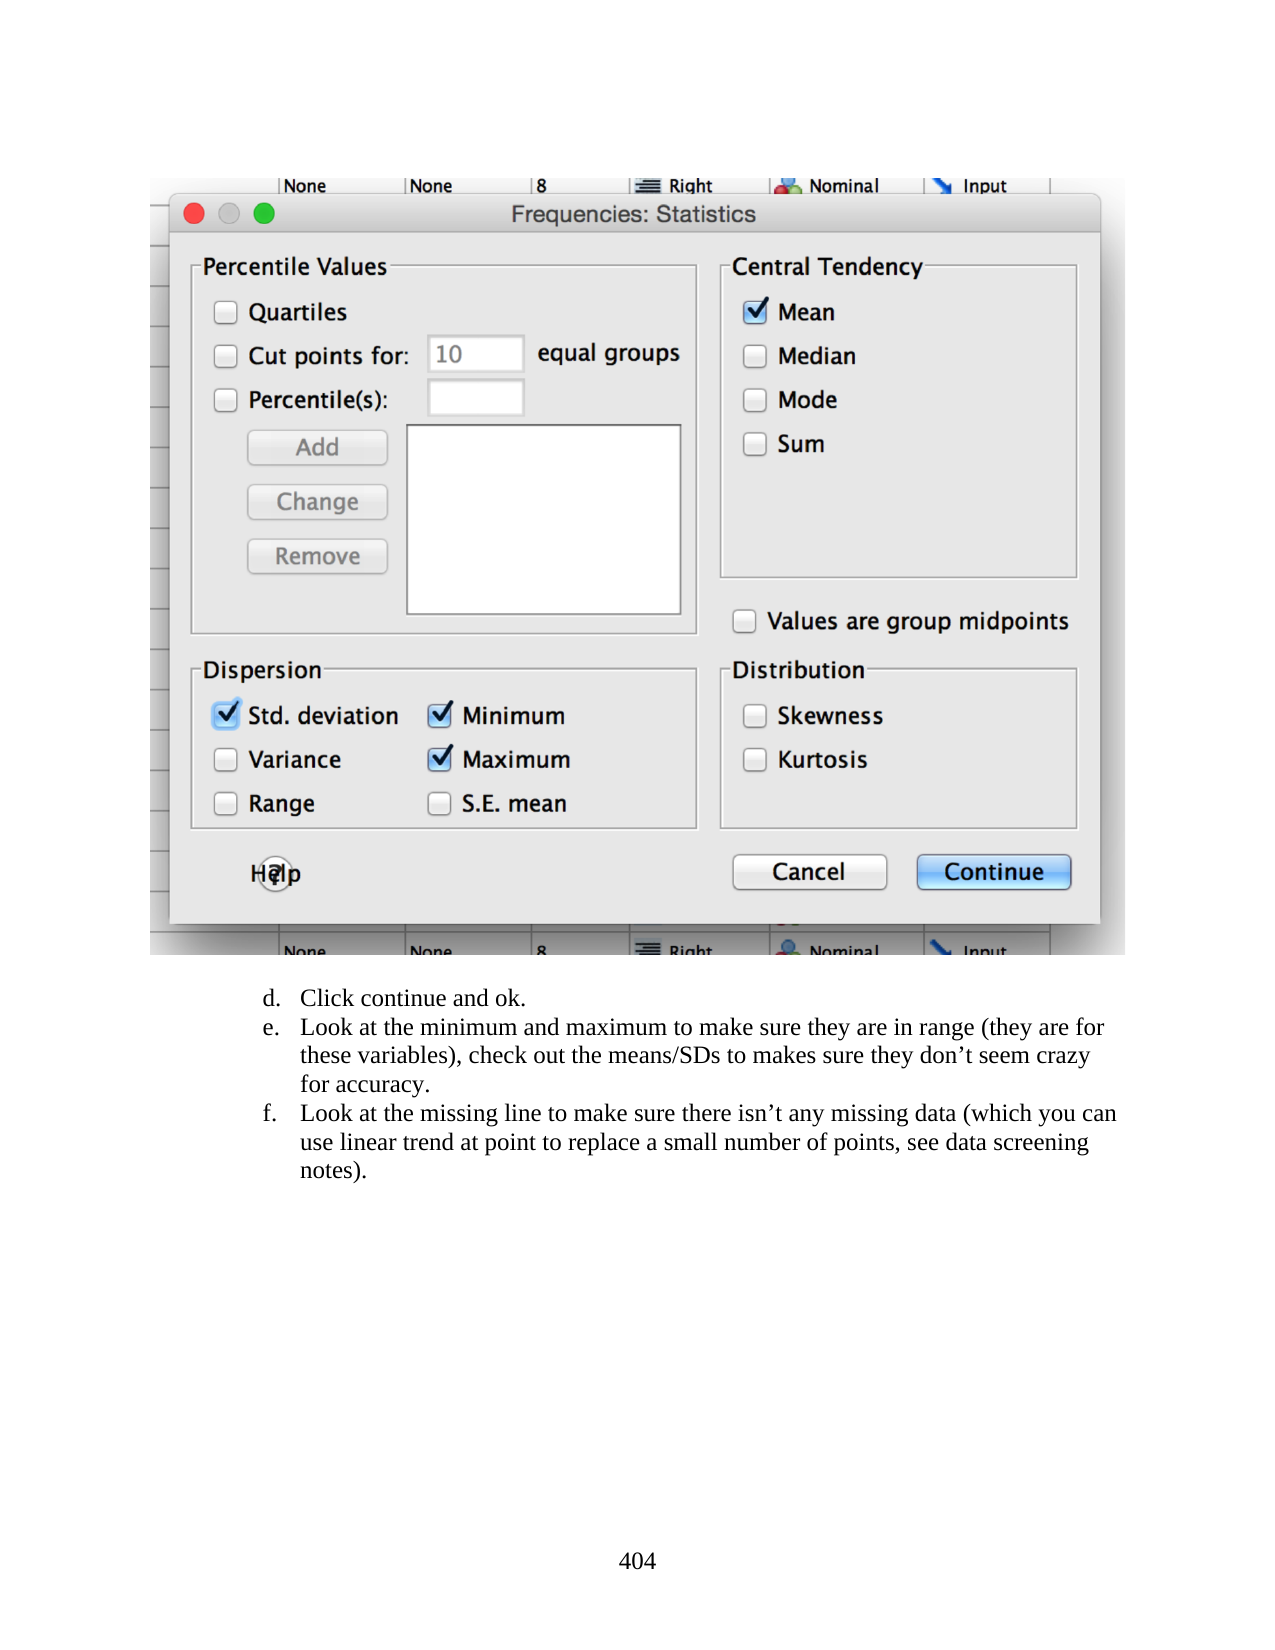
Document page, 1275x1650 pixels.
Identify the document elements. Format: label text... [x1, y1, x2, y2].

list Look at the minimum and maximum to make sure they are in range (they are for these variables), check out the means/SDs to makes sure they don’t seem crazy for accuracy. [262, 1012, 1125, 1098]
list Look at the missing line to make sure there isn’t any missing data (which you can use linear trend at point to replace a small number of points, see data screening notes). [262, 1098, 1125, 1184]
list Click continue and ok. [262, 983, 1125, 1012]
picture [150, 178, 1125, 955]
